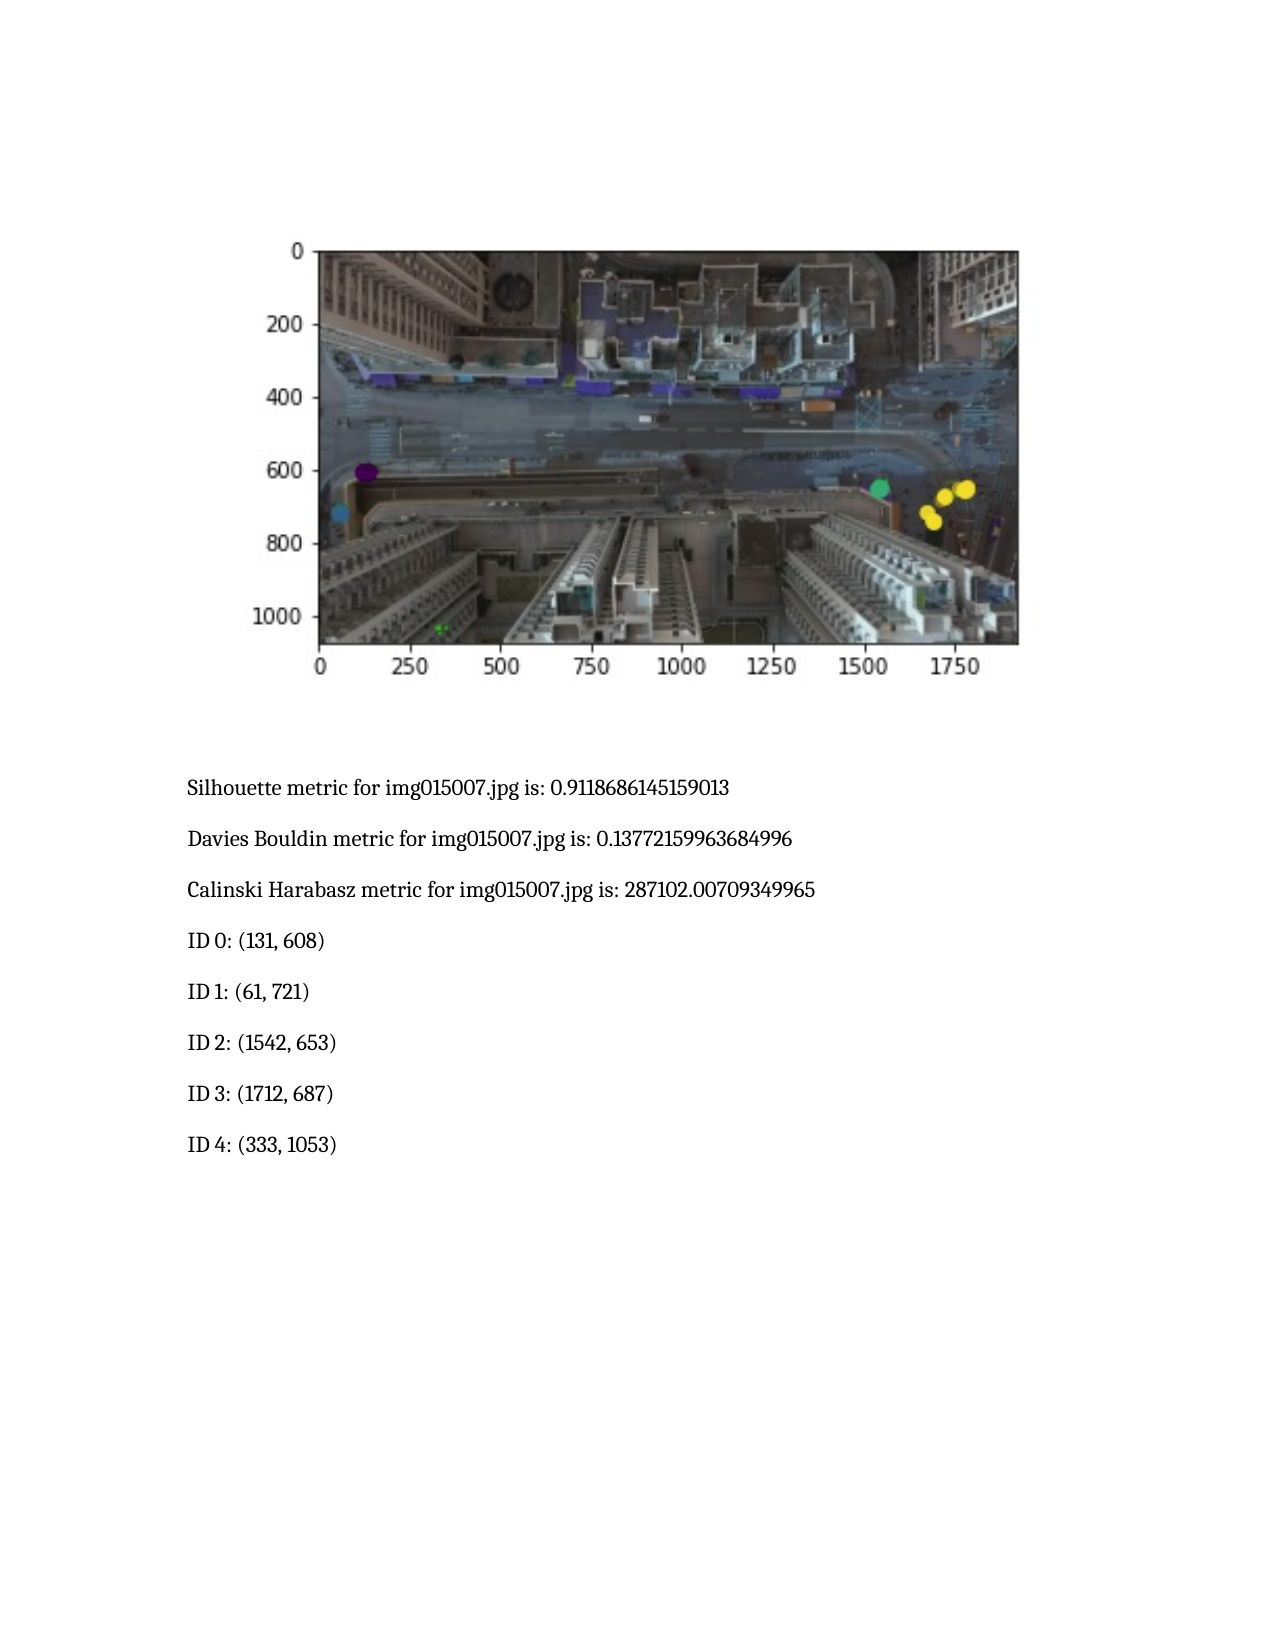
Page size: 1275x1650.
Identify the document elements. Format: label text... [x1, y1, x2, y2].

picture [206, 150, 1107, 750]
text ID 3: (1712, 687) [187, 1081, 1087, 1107]
text ID 2: (1542, 653) [187, 1030, 1087, 1056]
text ID 0: (131, 608) [187, 928, 1087, 954]
text Davies Bouldin metric for img015007.jpg is: 0.13772159963684996 [187, 826, 1087, 852]
text Silhouette metric for img015007.jpg is: 0.9118686145159013 [187, 775, 1087, 801]
text Calinski Harabasz metric for img015007.jpg is: 287102.00709349965 [187, 877, 1087, 903]
text ID 1: (61, 721) [187, 979, 1087, 1005]
text ID 4: (333, 1053) [187, 1132, 1087, 1158]
